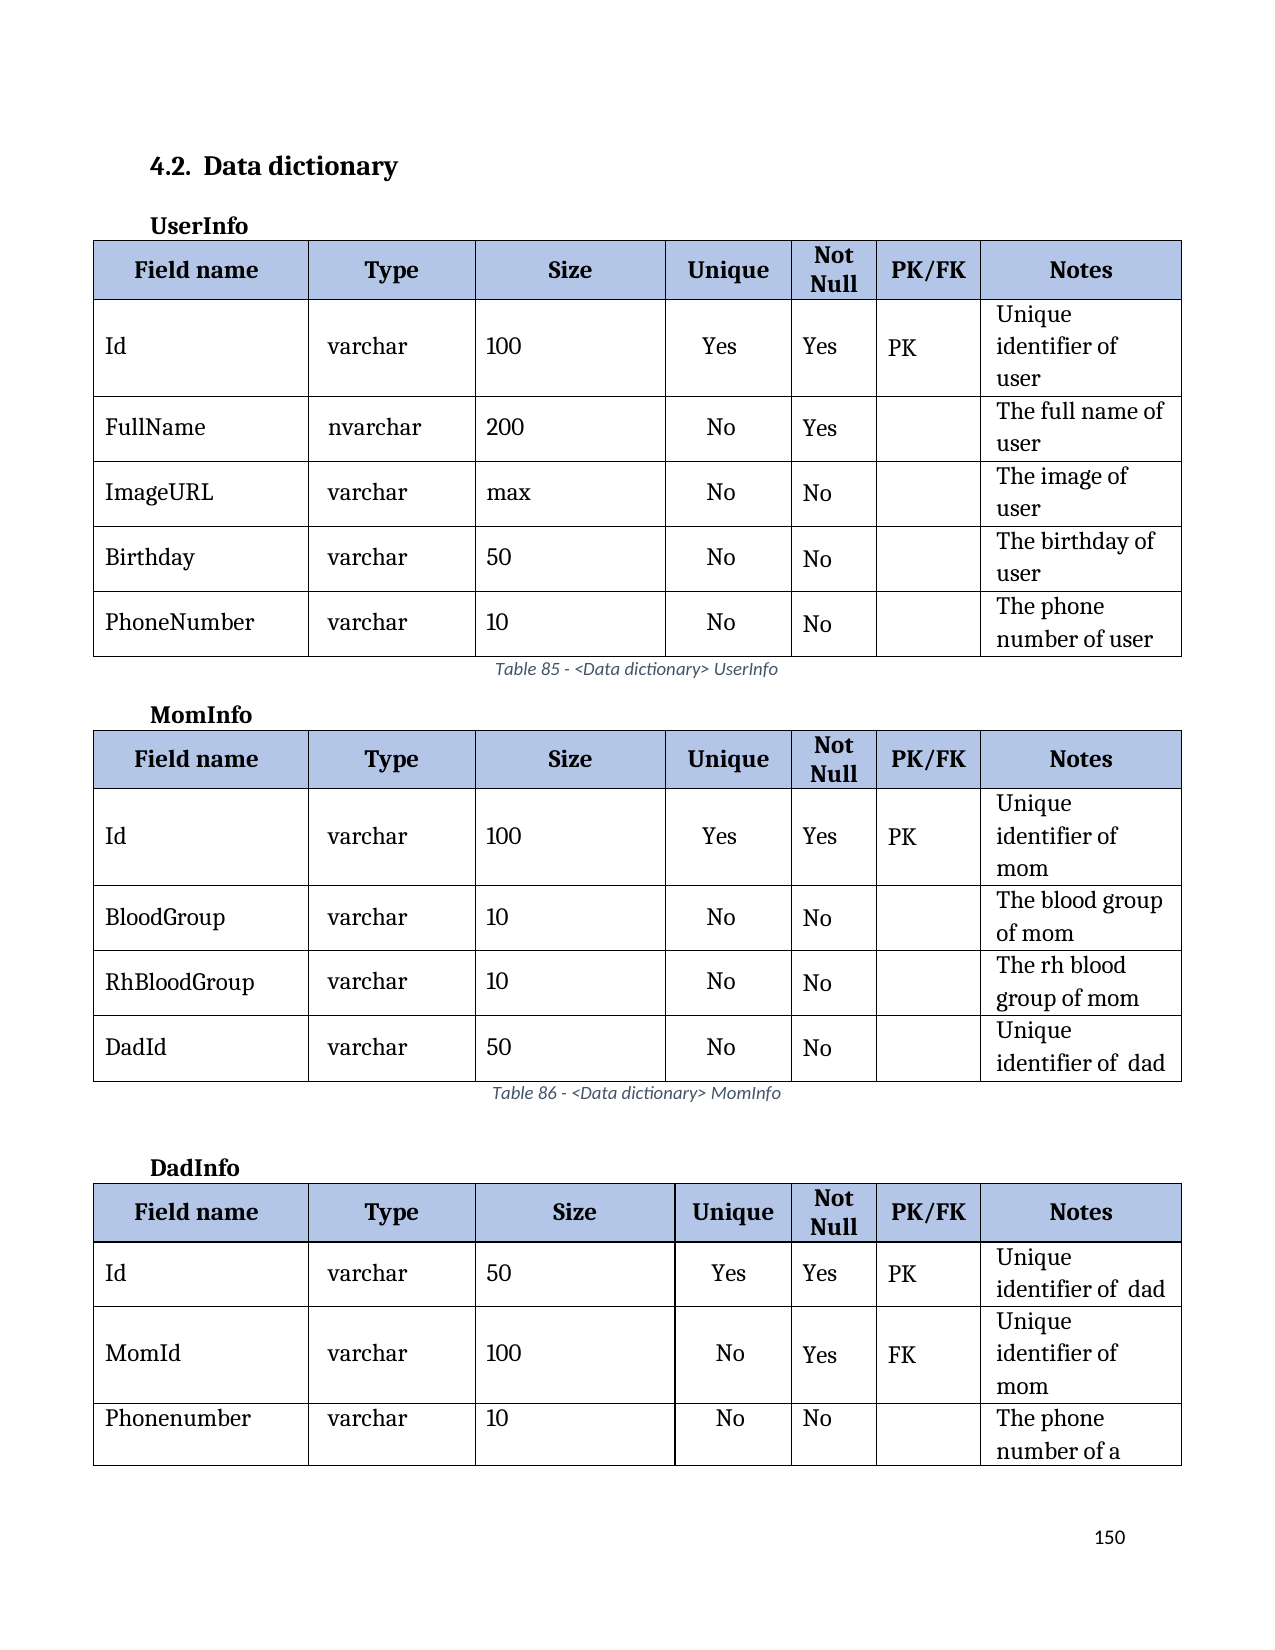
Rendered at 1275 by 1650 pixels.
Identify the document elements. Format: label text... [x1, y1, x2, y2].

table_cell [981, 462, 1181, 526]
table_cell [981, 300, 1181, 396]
subtitle 4.2. Data dictionary [150, 150, 1125, 182]
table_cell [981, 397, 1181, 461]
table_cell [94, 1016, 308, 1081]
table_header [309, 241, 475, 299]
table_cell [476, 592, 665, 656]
text Table 85 - <Data dictionary> UserInfo [150, 657, 1125, 680]
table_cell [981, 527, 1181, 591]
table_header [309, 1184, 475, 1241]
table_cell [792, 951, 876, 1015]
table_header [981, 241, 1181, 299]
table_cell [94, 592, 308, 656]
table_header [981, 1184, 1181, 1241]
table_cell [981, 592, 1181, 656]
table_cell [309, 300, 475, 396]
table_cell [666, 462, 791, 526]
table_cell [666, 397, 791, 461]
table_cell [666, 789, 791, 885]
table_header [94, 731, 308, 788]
text Table 86 - <Data dictionary> MomInfo [150, 1082, 1125, 1104]
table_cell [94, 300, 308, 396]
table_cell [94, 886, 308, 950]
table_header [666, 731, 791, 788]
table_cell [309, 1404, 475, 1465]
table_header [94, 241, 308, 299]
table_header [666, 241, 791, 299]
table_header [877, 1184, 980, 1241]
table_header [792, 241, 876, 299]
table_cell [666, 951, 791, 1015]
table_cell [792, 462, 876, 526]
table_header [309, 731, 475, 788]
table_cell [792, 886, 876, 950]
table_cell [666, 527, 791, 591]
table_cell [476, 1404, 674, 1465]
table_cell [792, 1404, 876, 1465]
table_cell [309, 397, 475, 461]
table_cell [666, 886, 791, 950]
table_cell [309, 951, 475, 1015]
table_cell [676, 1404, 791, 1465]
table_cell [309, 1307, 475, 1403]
text UserInfo [150, 212, 1125, 240]
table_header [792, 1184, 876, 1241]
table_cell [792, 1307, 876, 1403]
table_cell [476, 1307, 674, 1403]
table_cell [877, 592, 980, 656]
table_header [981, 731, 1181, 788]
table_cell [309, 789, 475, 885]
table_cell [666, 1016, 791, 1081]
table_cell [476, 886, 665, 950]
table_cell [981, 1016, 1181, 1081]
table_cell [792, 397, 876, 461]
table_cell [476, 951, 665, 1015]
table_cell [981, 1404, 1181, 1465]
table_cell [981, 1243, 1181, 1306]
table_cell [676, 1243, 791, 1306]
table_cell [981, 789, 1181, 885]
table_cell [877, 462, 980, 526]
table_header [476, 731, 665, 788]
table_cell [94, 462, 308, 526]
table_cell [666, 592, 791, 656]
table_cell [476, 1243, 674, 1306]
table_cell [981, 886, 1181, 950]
text MomInfo [150, 701, 1125, 730]
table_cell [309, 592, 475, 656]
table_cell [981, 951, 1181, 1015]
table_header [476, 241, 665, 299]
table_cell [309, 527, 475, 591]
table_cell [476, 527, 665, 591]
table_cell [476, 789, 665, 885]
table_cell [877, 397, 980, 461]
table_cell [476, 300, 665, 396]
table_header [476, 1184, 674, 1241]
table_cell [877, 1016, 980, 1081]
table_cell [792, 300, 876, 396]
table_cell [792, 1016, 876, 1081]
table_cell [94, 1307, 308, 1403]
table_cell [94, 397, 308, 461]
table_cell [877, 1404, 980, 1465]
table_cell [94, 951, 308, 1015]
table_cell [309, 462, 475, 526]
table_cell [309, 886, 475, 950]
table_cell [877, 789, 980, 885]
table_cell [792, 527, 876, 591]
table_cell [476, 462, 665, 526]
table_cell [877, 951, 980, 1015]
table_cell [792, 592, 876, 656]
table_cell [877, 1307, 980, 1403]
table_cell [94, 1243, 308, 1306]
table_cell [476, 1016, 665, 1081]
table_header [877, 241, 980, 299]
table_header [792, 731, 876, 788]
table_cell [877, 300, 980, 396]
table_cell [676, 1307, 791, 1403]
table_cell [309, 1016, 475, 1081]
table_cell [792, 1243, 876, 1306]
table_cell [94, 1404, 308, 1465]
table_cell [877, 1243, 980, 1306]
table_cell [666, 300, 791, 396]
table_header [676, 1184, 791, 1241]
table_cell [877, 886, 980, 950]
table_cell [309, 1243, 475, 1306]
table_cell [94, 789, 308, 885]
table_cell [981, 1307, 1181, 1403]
text DadInfo [150, 1154, 1125, 1183]
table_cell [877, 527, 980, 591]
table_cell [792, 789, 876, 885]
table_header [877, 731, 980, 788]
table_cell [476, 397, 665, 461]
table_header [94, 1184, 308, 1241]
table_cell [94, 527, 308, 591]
